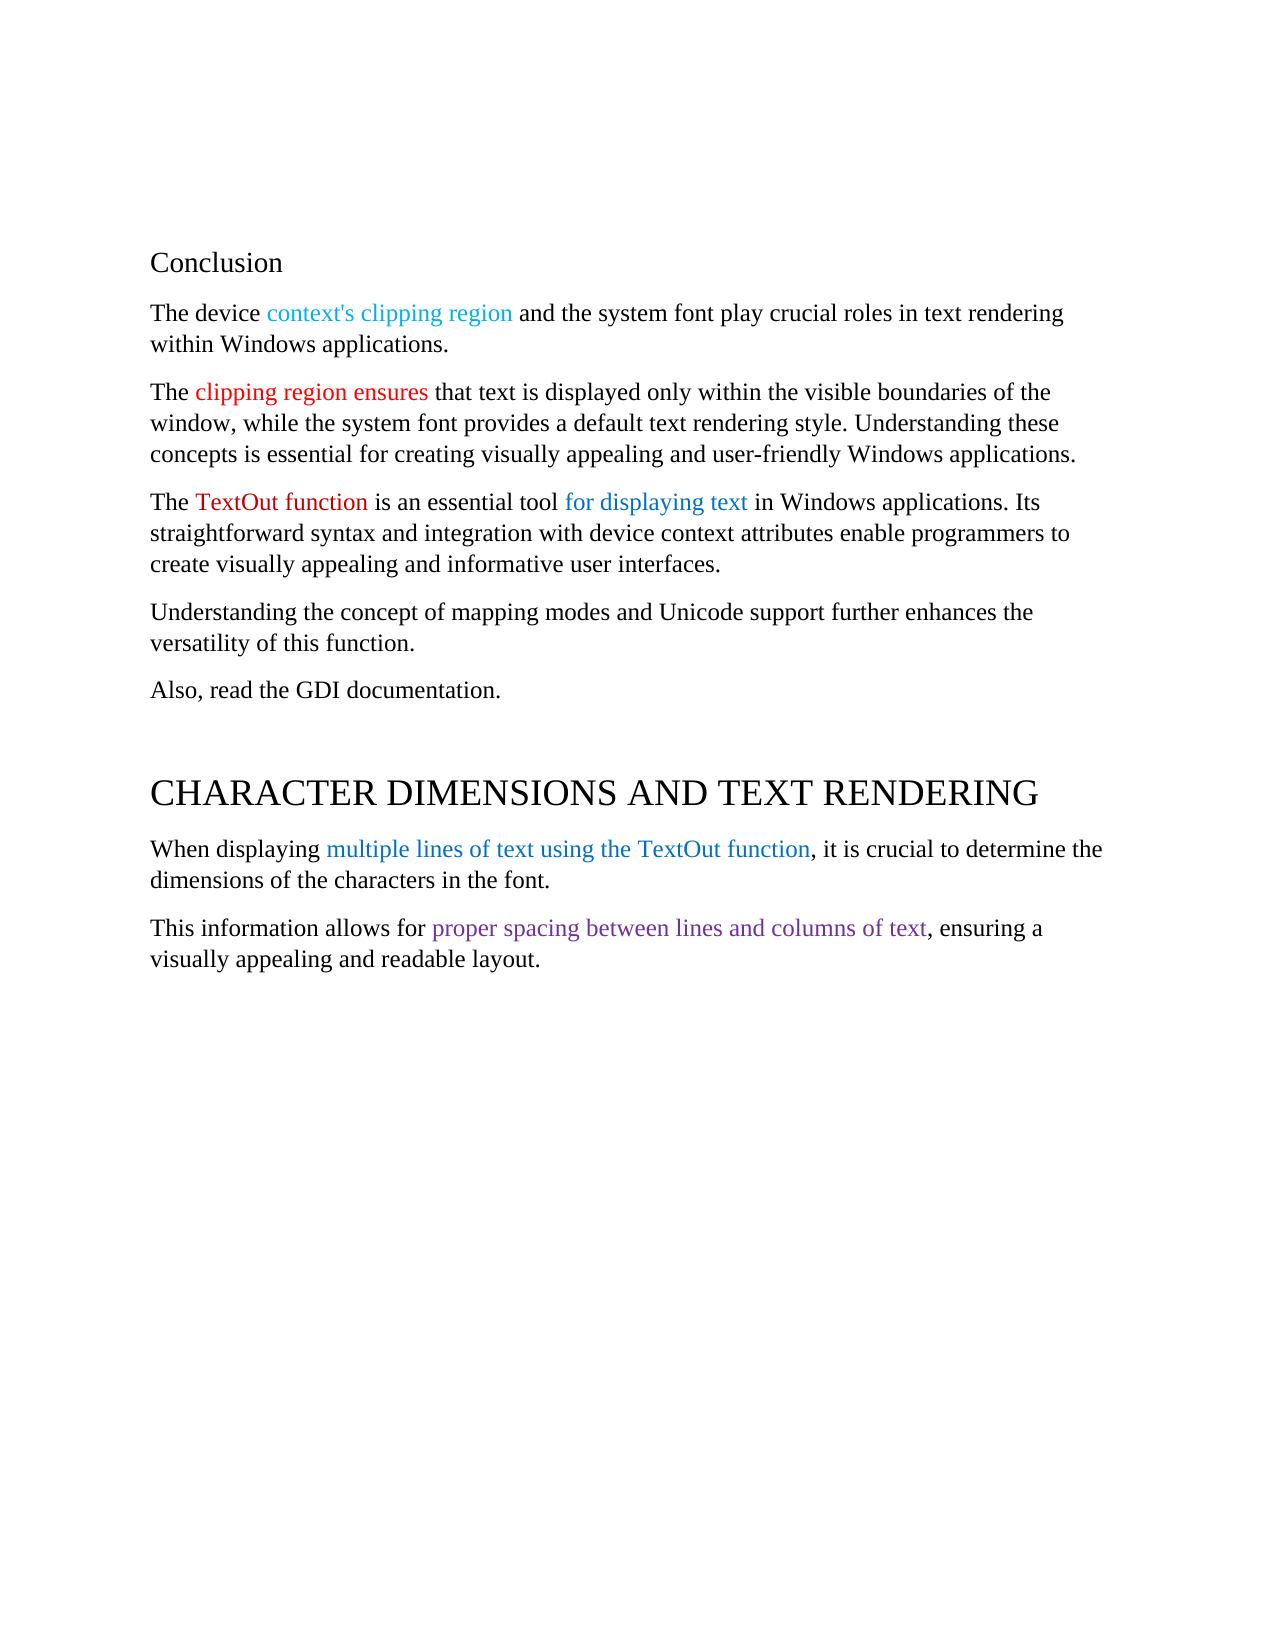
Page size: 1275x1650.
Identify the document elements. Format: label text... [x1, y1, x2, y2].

text The device context's clipping region and the system font play crucial roles in text rendering within Windows applications. [150, 298, 1125, 358]
text Understanding the concept of mapping modes and Unicode support further enhances the versatility of this function. [150, 597, 1125, 656]
text When displaying multiple lines of text using the TextOut function, it is crucial to determine the dimensions of the characters in the font. [150, 834, 1125, 894]
text The clipping region ensures that text is displayed only within the visible boundaries of the window, while the system font provides a default text rendering style. Understanding these concepts is essential for creating visually appealing and user-friendly Windows applications. [150, 377, 1125, 468]
text Conclusion [150, 245, 1125, 279]
text Also, read the GDI documentation. [150, 675, 1125, 704]
text The TextOut function is an essential tool for displaying text in Windows applications. Its straightforward syntax and integration with device context attributes enable programmers to create visually appealing and informative user interfaces. [150, 487, 1125, 578]
text CHARACTER DIMENSIONS AND TEXT RENDERING [150, 771, 1125, 814]
text This information allows for proper spacing between lines and columns of text, ensuring a visually appealing and readable layout. [150, 913, 1125, 972]
